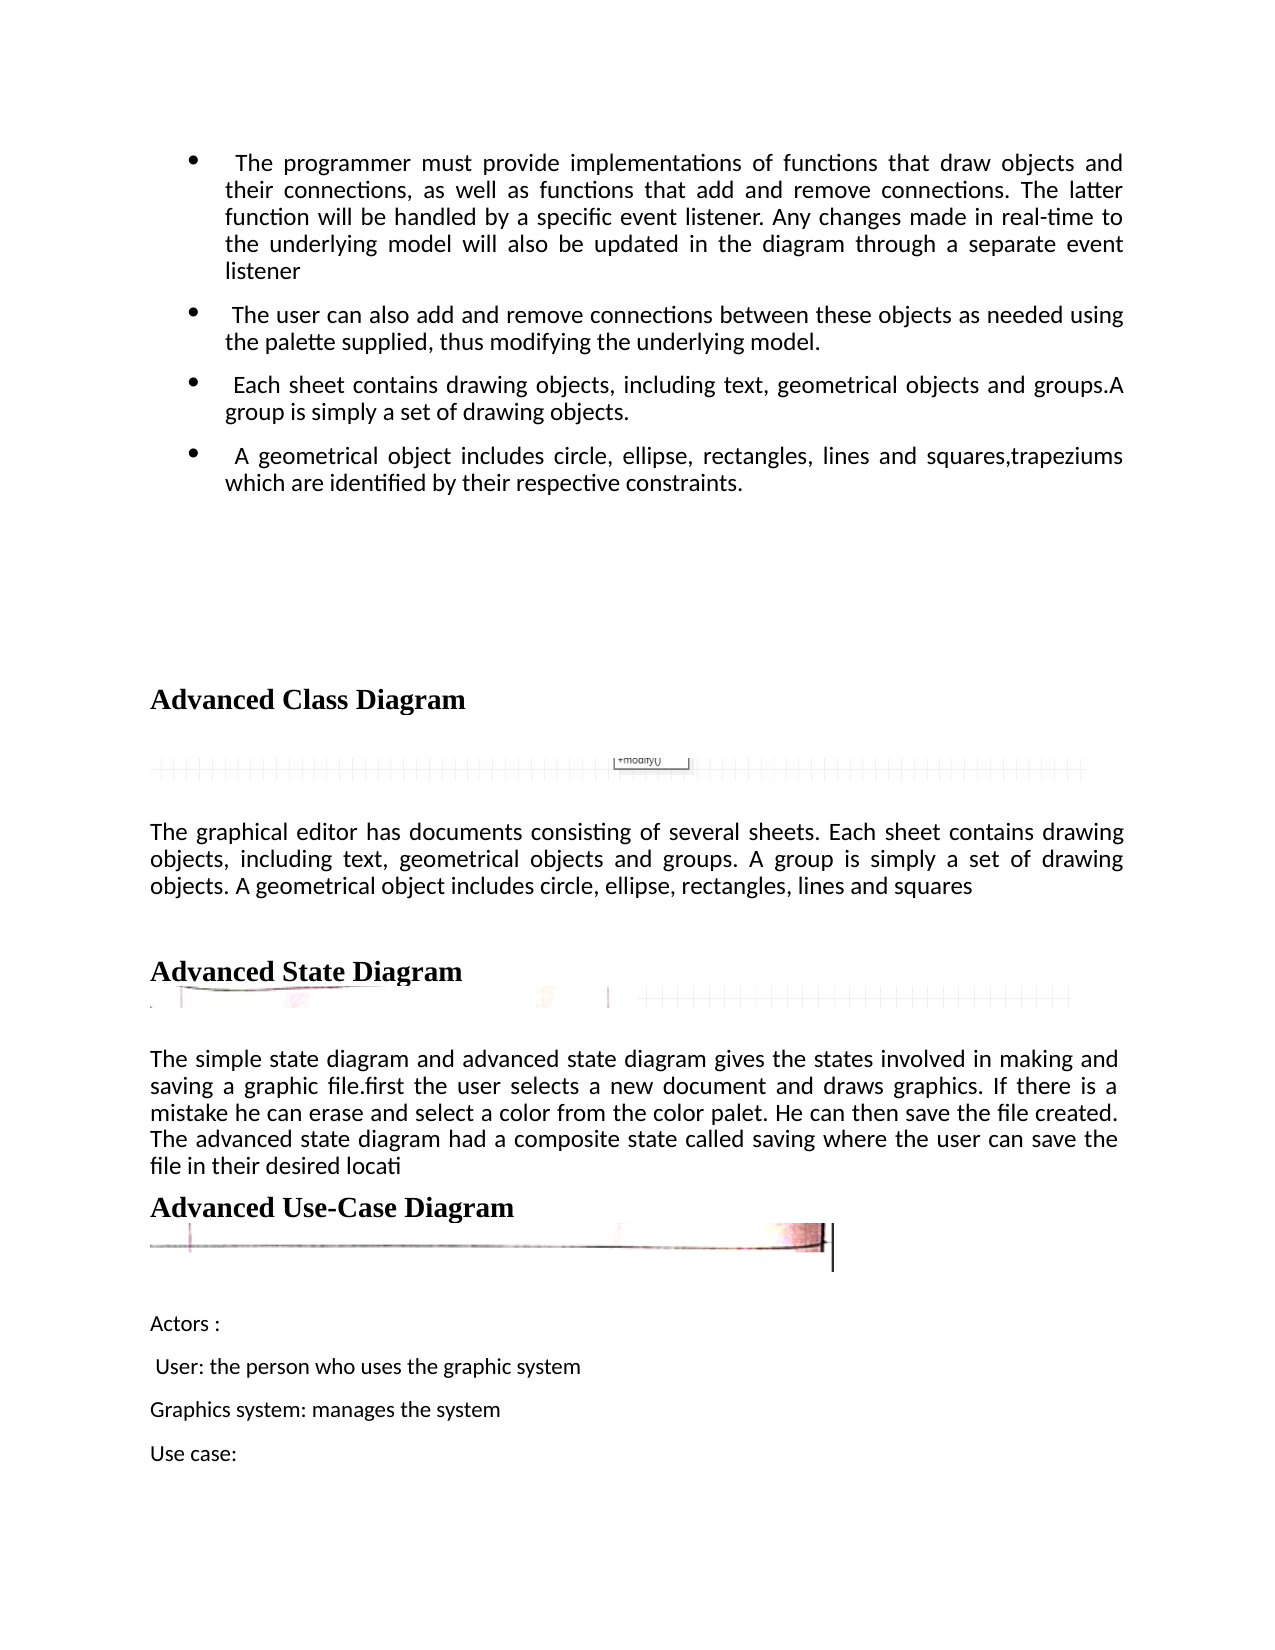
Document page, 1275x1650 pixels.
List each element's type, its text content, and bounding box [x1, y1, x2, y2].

text Use case: [150, 1440, 1120, 1467]
list The user can also add and remove connections between these objects as needed using the palette supplied, thus modifying the underlying model. [187, 302, 1125, 356]
text Advanced State Diagram [150, 960, 1120, 987]
list Each sheet contains drawing objects, including text, geometrical objects and groups.A group is simply a set of drawing objects. [187, 372, 1125, 426]
text The simple state diagram and advanced state diagram gives the states involved in making and saving a graphic file.first the user selects a new document and draws graphics. If there is a mistake he can erase and select a color from the color palet. He can then save the file created. The advanced state diagram had a composite state called saving where the user can save the file in their desired locati [150, 1047, 1120, 1180]
text Actors : [150, 1310, 1120, 1337]
text Advanced Class Diagram [150, 688, 1125, 715]
text The graphical editor has documents consisting of several sheets. Each sheet contains drawing objects, including text, geometrical objects and groups. A group is simply a set of drawing objects. A geometrical object includes circle, ellipse, rectangles, lines and squares [150, 819, 1125, 900]
text Advanced Use-Case Diagram [150, 1197, 1120, 1223]
text Graphics system: manages the system [150, 1397, 1120, 1423]
list A geometrical object includes circle, ellipse, rectangles, lines and squares,trapeziums which are identified by their respective constraints. [187, 443, 1125, 497]
list The programmer must provide implementations of functions that draw objects and their connections, as well as functions that add and remove connections. The latter function will be handled by a specific event listener. Any changes made in real-time to the underlying model will also be updated in the diagram through a separate event listener [187, 150, 1125, 285]
text User: the person who uses the graphic system [150, 1353, 1120, 1380]
